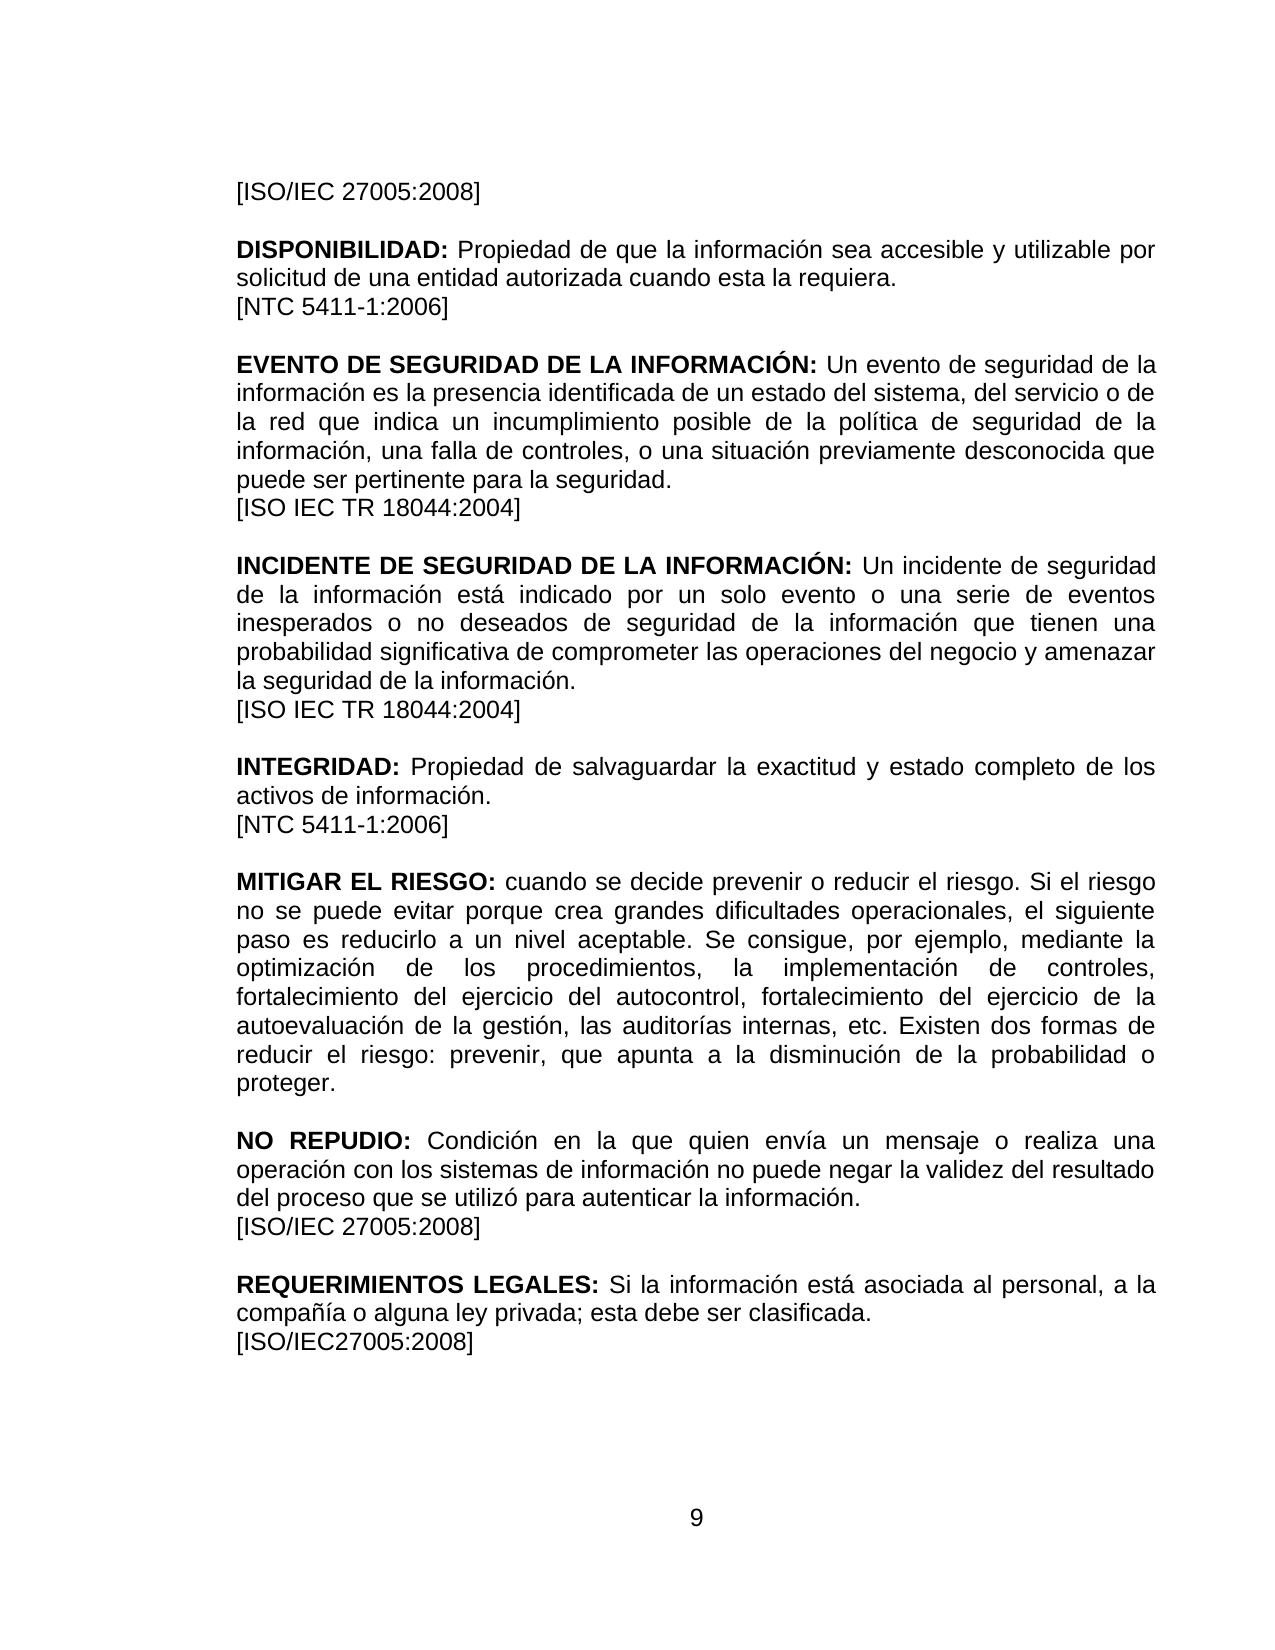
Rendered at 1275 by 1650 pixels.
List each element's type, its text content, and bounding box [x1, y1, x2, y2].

list REQUERIMIENTOS LEGALES: Si la información está asociada al personal, a la compañía o alguna ley privada; esta debe ser clasificada. [236, 1270, 1157, 1327]
list [NTC 5411-1:2006] [236, 810, 1157, 838]
list [ISO/IEC 27005:2008] [236, 1212, 1157, 1241]
list MITIGAR EL RIESGO: cuando se decide prevenir o reducir el riesgo. Si el riesgo no se puede evitar porque crea grandes dificultades operacionales, el siguiente paso es reducirlo a un nivel aceptable. Se consigue, por ejemplo, mediante la optimización de los procedimientos, la implementación de controles, fortalecimiento del ejercicio del autocontrol, fortalecimiento del ejercicio de la autoevaluación de la gestión, las auditorías internas, etc. Existen dos formas de reducir el riesgo: prevenir, que apunta a la disminución de la probabilidad o proteger. [236, 867, 1157, 1097]
list NO REPUDIO: Condición en la que quien envía un mensaje o realiza una operación con los sistemas de información no puede negar la validez del resultado del proceso que se utilizó para autenticar la información. [236, 1126, 1157, 1212]
list INCIDENTE DE SEGURIDAD DE LA INFORMACIÓN: Un incidente de seguridad de la información está indicado por un solo evento o una serie de eventos inesperados o no deseados de seguridad de la información que tienen una probabilidad significativa de comprometer las operaciones del negocio y amenazar la seguridad de la información. [236, 551, 1157, 695]
list DISPONIBILIDAD: Propiedad de que la información sea accesible y utilizable por solicitud de una entidad autorizada cuando esta la requiera. [236, 235, 1157, 292]
list [ISO/IEC 27005:2008] [236, 177, 1157, 206]
list [ISO/IEC27005:2008] [236, 1327, 1157, 1356]
list [ISO IEC TR 18044:2004] [236, 695, 1157, 723]
list INTEGRIDAD: Propiedad de salvaguardar la exactitud y estado completo de los activos de información. [236, 752, 1157, 810]
list EVENTO DE SEGURIDAD DE LA INFORMACIÓN: Un evento de seguridad de la información es la presencia identificada de un estado del sistema, del servicio o de la red que indica un incumplimiento posible de la política de seguridad de la información, una falla de controles, o una situación previamente desconocida que puede ser pertinente para la seguridad. [236, 350, 1157, 493]
list [ISO IEC TR 18044:2004] [236, 493, 1157, 522]
list [NTC 5411-1:2006] [236, 292, 1157, 321]
